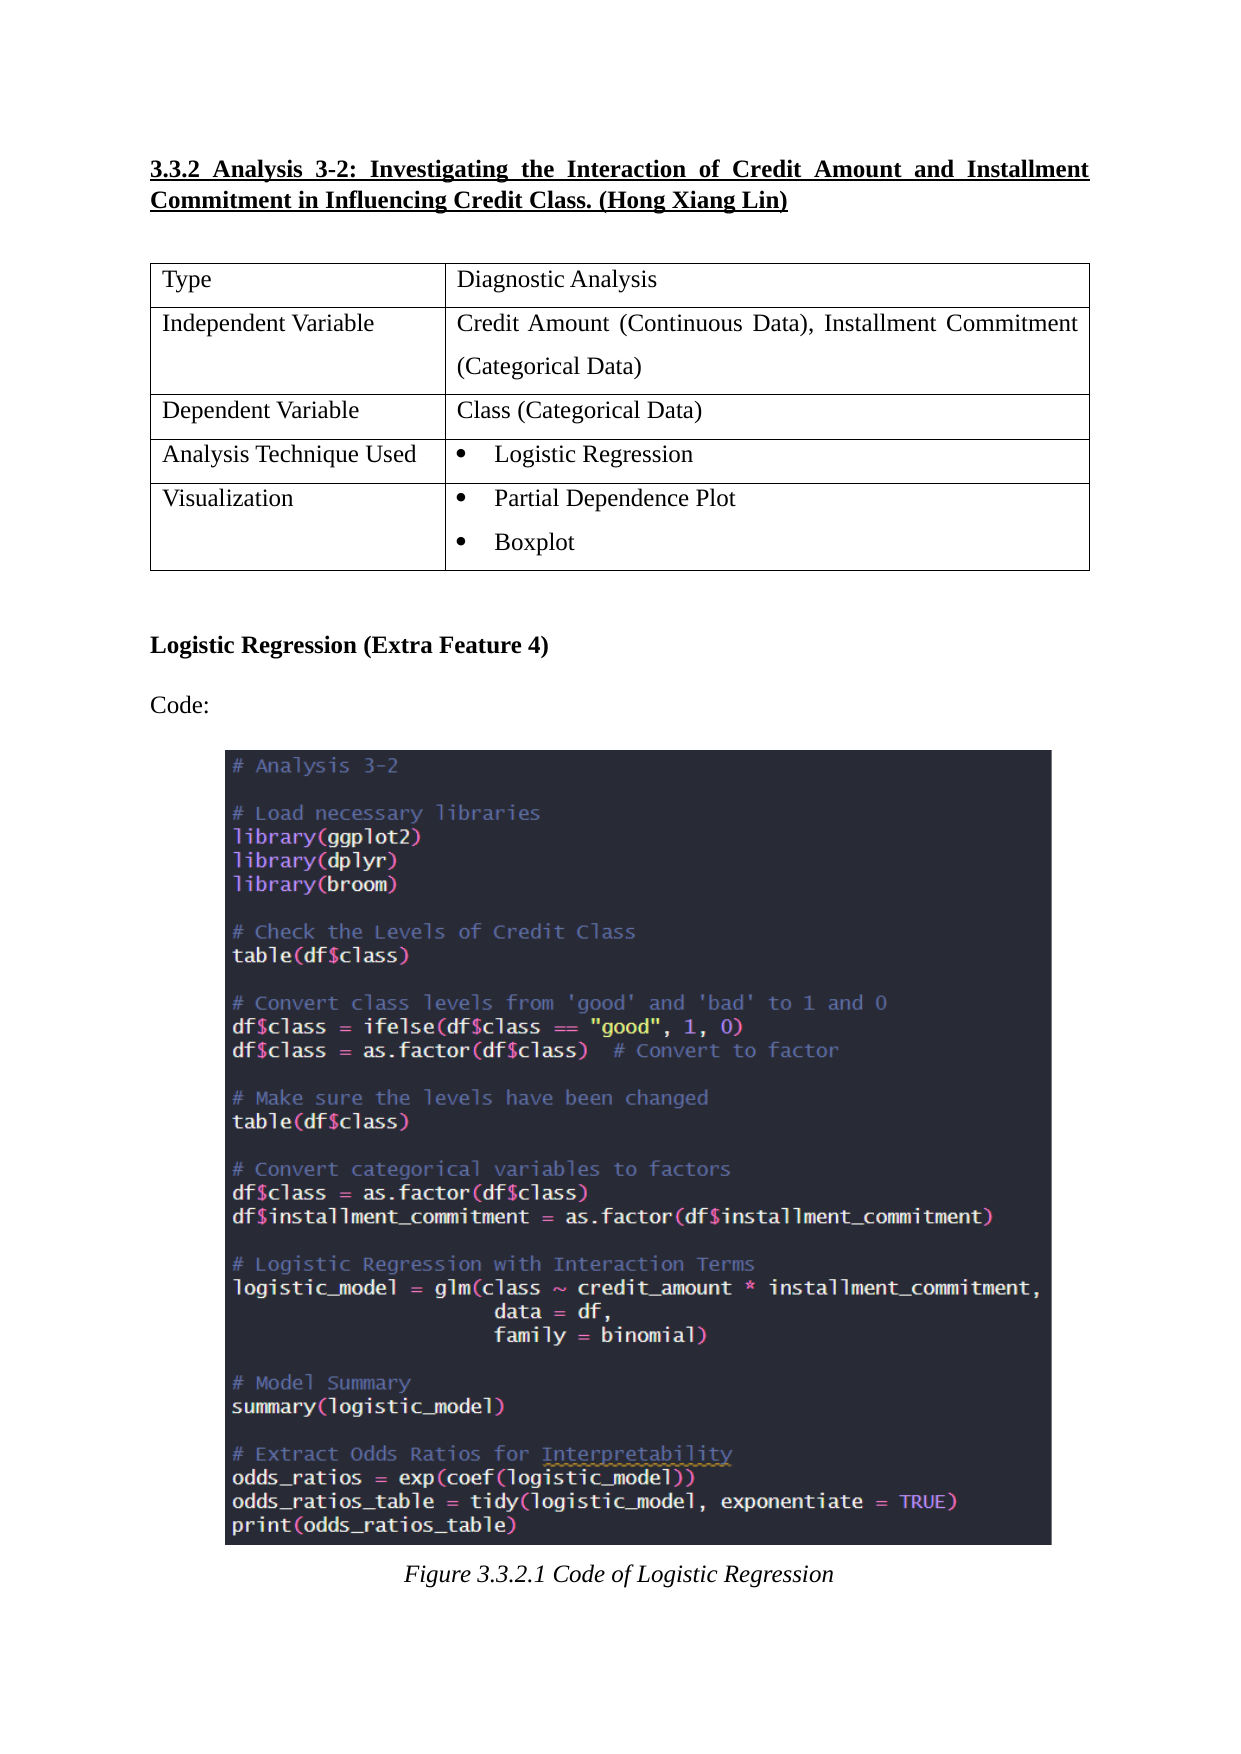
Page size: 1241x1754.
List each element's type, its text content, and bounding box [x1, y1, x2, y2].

table_cell Credit Amount (Continuous Data), Installment Commitment (Categorical Data) [446, 308, 1089, 394]
text Code: [150, 690, 1090, 719]
table_cell Partial Dependence Plot Boxplot [446, 484, 1089, 570]
text Logistic Regression (Extra Feature 4) [150, 631, 1090, 659]
table_cell Dependent Variable [151, 395, 445, 438]
table_cell Class (Categorical Data) [446, 395, 1089, 438]
subtitle 3.3.2 Analysis 3-2: Investigating the Interaction of Credit Amount and Installment Commitment in Influencing Credit Class. (Hong Xiang Lin) [150, 181, 1090, 214]
table_cell Independent Variable [151, 308, 445, 394]
subtitle 3.3.2 Analysis 3-2: Investigating the Interaction of Credit Amount and Installment Commitment in Influencing Credit Class. (Hong Xiang Lin) [150, 154, 1090, 179]
picture [225, 750, 1052, 1545]
text Figure 3.3.2.1 Code of Logistic Regression [150, 1559, 1090, 1588]
table_cell Logistic Regression [446, 440, 1089, 482]
table_cell Visualization [151, 484, 445, 570]
table_header Type [151, 264, 445, 307]
table_cell Analysis Technique Used [151, 440, 445, 482]
table_header Diagnostic Analysis [446, 264, 1089, 307]
